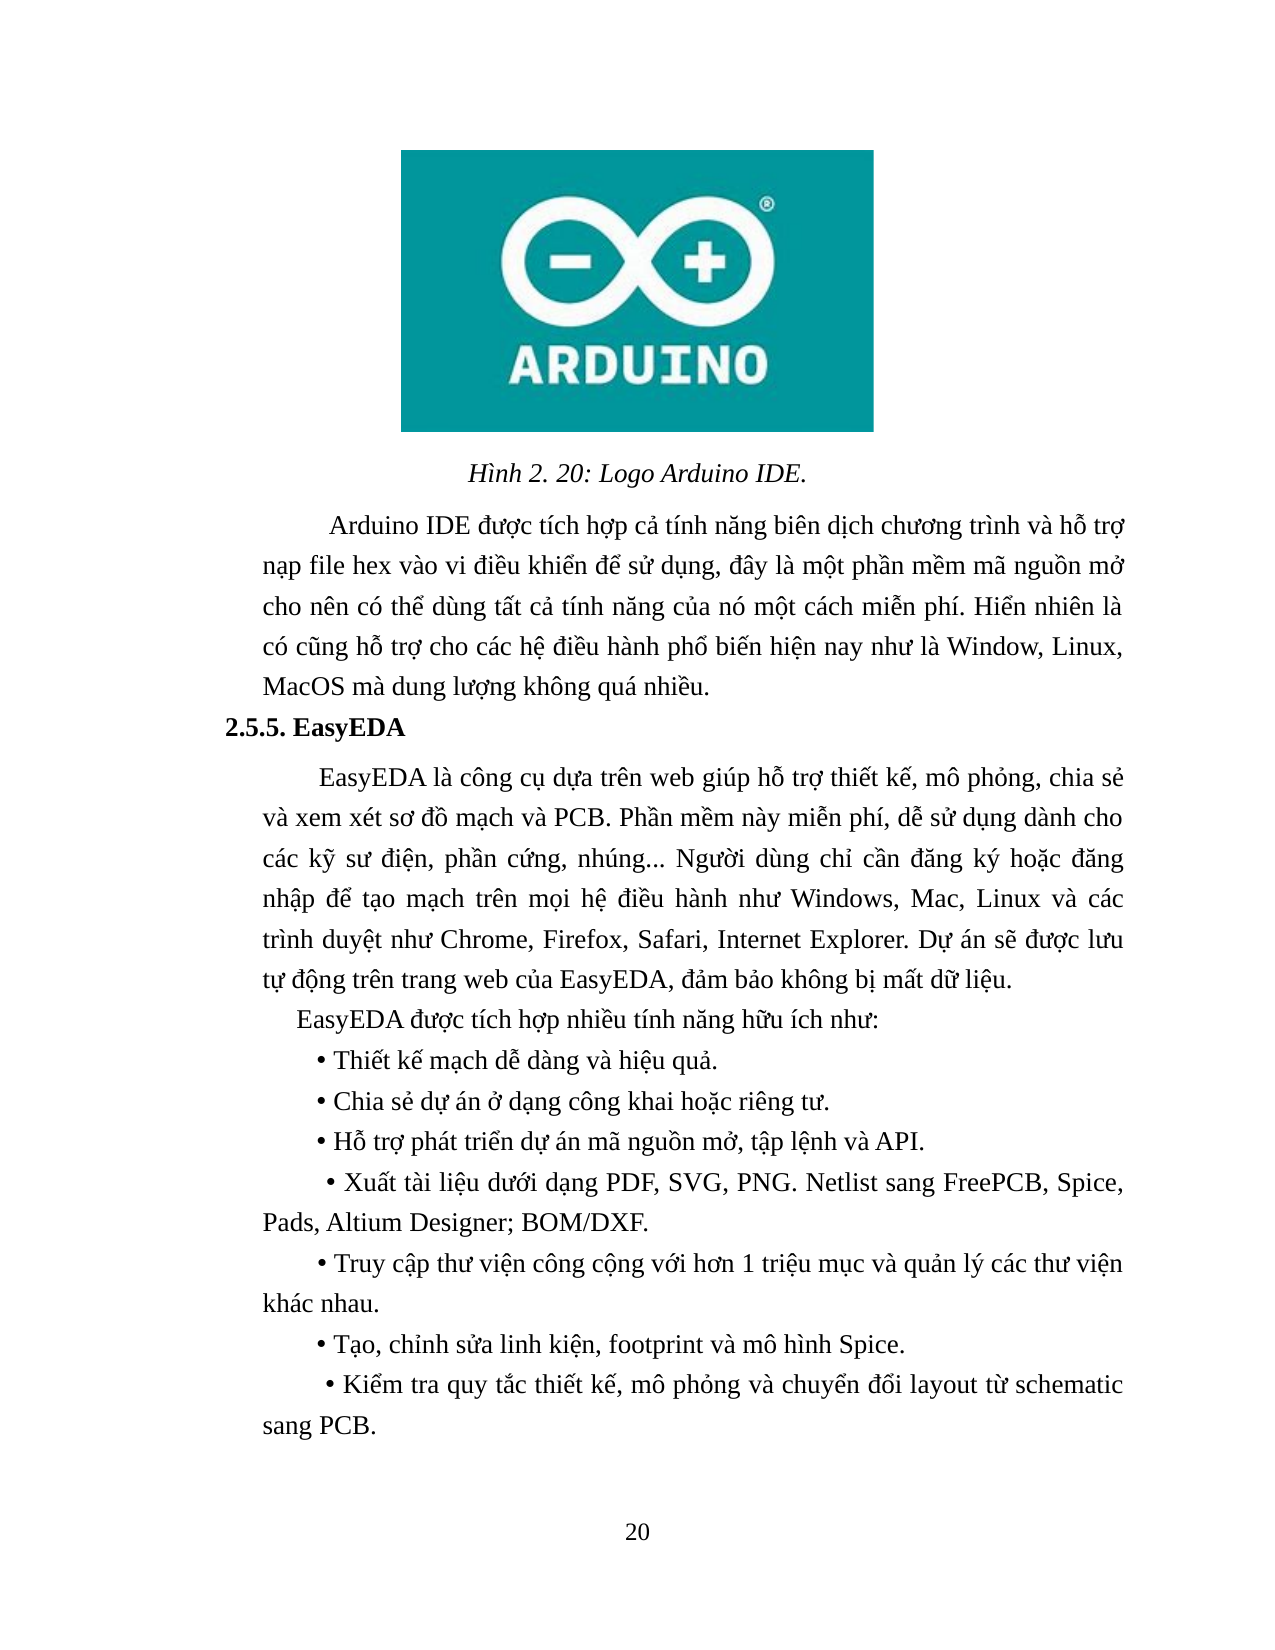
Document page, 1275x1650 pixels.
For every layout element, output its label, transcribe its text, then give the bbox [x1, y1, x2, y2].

text Thiết kế mạch dễ dàng và hiệu quả. [262, 1044, 1125, 1075]
text Tạo, chỉnh sửa linh kiện, footprint và mô hình Spice. [262, 1328, 1125, 1359]
text EasyEDA là công cụ dựa trên web giúp hỗ trợ thiết kế, mô phỏng, chia sẻ và xem xét sơ đồ mạch và PCB. Phần mềm này miễn phí, dễ sử dụng dành cho các kỹ sư điện, phần cứng, nhúng... Người dùng chỉ cần đăng ký hoặc đăng nhập để tạo mạch trên mọi hệ điều hành như Windows, Mac, Linux và các trình duyệt như Chrome, Firefox, Safari, Internet Explorer. Dự án sẽ được lưu tự động trên trang web của EasyEDA, đảm bảo không bị mất dữ liệu. [262, 761, 1125, 994]
list Arduino IDE được tích hợp cả tính năng biên dịch chương trình và hỗ trợ nạp file hex vào vi điều khiển để sử dụng, đây là một phần mềm mã nguồn mở cho nên có thể dùng tất cả tính năng của nó một cách miễn phí. Hiển nhiên là có cũng hỗ trợ cho các hệ điều hành phổ biến hiện nay như là Window, Linux, MacOS mà dung lượng không quá nhiều. [262, 509, 1125, 702]
text EasyEDA được tích hợp nhiều tính năng hữu ích như: [262, 1003, 1125, 1035]
list EasyEDA [225, 711, 1125, 742]
text Hỗ trợ phát triển dự án mã nguồn mở, tập lệnh và API. [262, 1125, 1125, 1156]
text Kiểm tra quy tắc thiết kế, mô phỏng và chuyển đổi layout từ schematic sang PCB. [262, 1368, 1125, 1440]
text Truy cập thư viện công cộng với hơn 1 triệu mục và quản lý các thư viện khác nhau. [262, 1247, 1125, 1318]
text Hình 2. 20: Logo Arduino IDE. [150, 457, 1125, 488]
text Xuất tài liệu dưới dạng PDF, SVG, PNG. Netlist sang FreePCB, Spice, Pads, Altium Designer; BOM/DXF. [262, 1166, 1125, 1237]
picture [401, 150, 874, 432]
text Chia sẻ dự án ở dạng công khai hoặc riêng tư. [262, 1084, 1125, 1116]
